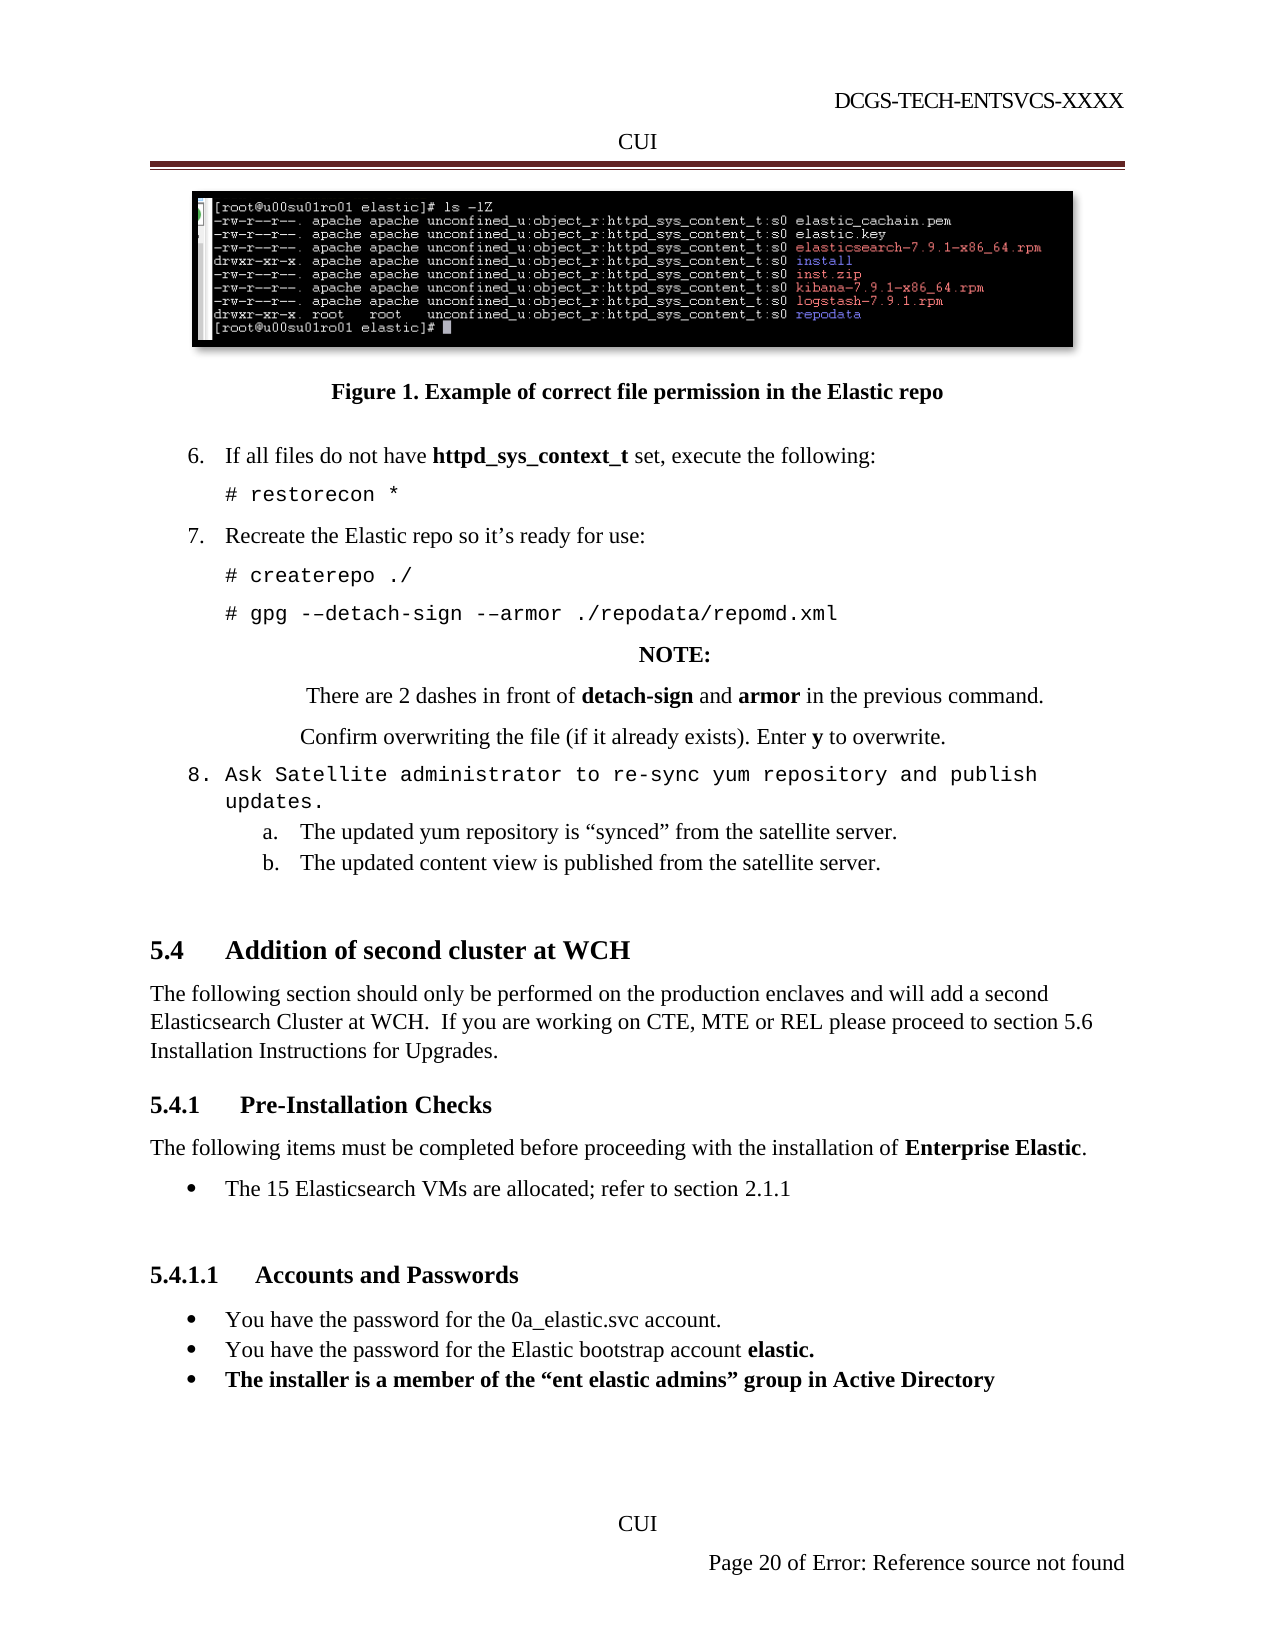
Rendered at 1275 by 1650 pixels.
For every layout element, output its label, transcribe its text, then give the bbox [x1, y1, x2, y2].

list The updated yum repository is “synced” from the satellite server. [262, 818, 1125, 845]
list If all files do not have httpd_sys_context_t set, execute the following: [187, 442, 1125, 468]
text The following items must be completed before proceeding with the installation of Enterprise Elastic. [150, 1134, 1125, 1160]
list The 15 Elasticsearch VMs are allocated; refer to section 2.1.1 [187, 1175, 1125, 1201]
text # restorecon * [150, 484, 1125, 508]
subtitle Accounts and Passwords [150, 1260, 1125, 1289]
subtitle Addition of second cluster at WCH [150, 934, 1125, 965]
list You have the password for the Elastic bootstrap account elastic. [187, 1336, 1125, 1362]
list You have the password for the 0a_elastic.svc account. [187, 1306, 1125, 1332]
text The following section should only be performed on the production enclaves and will add a second Elasticsearch Cluster at WCH. If you are working on CTE, MTE or REL please proceed to section 5.6 Installation Instructions for Upgrades. [150, 980, 1125, 1063]
list Recreate the Elastic repo so it’s ready for use: [187, 522, 1125, 549]
text There are 2 dashes in front of detach-sign and armor in the previous command. [225, 682, 1125, 708]
list The updated content view is published from the satellite server. [262, 848, 1125, 875]
text # gpg -–detach-sign -–armor ./repodata/repomd.xml [225, 603, 1125, 627]
text Confirm overwriting the file (if it already exists). Enter y to overwrite. [300, 723, 1125, 749]
list The installer is a member of the “ent elastic admins” group in Active Directory [187, 1366, 1125, 1392]
picture [198, 198, 1066, 340]
list Ask Satellite administrator to re-sync yum repository and publish updates. [187, 764, 1125, 815]
text # createrepo ./ [225, 565, 1125, 589]
text NOTE: [225, 641, 1125, 667]
subtitle Pre-Installation Checks [150, 1090, 1125, 1119]
